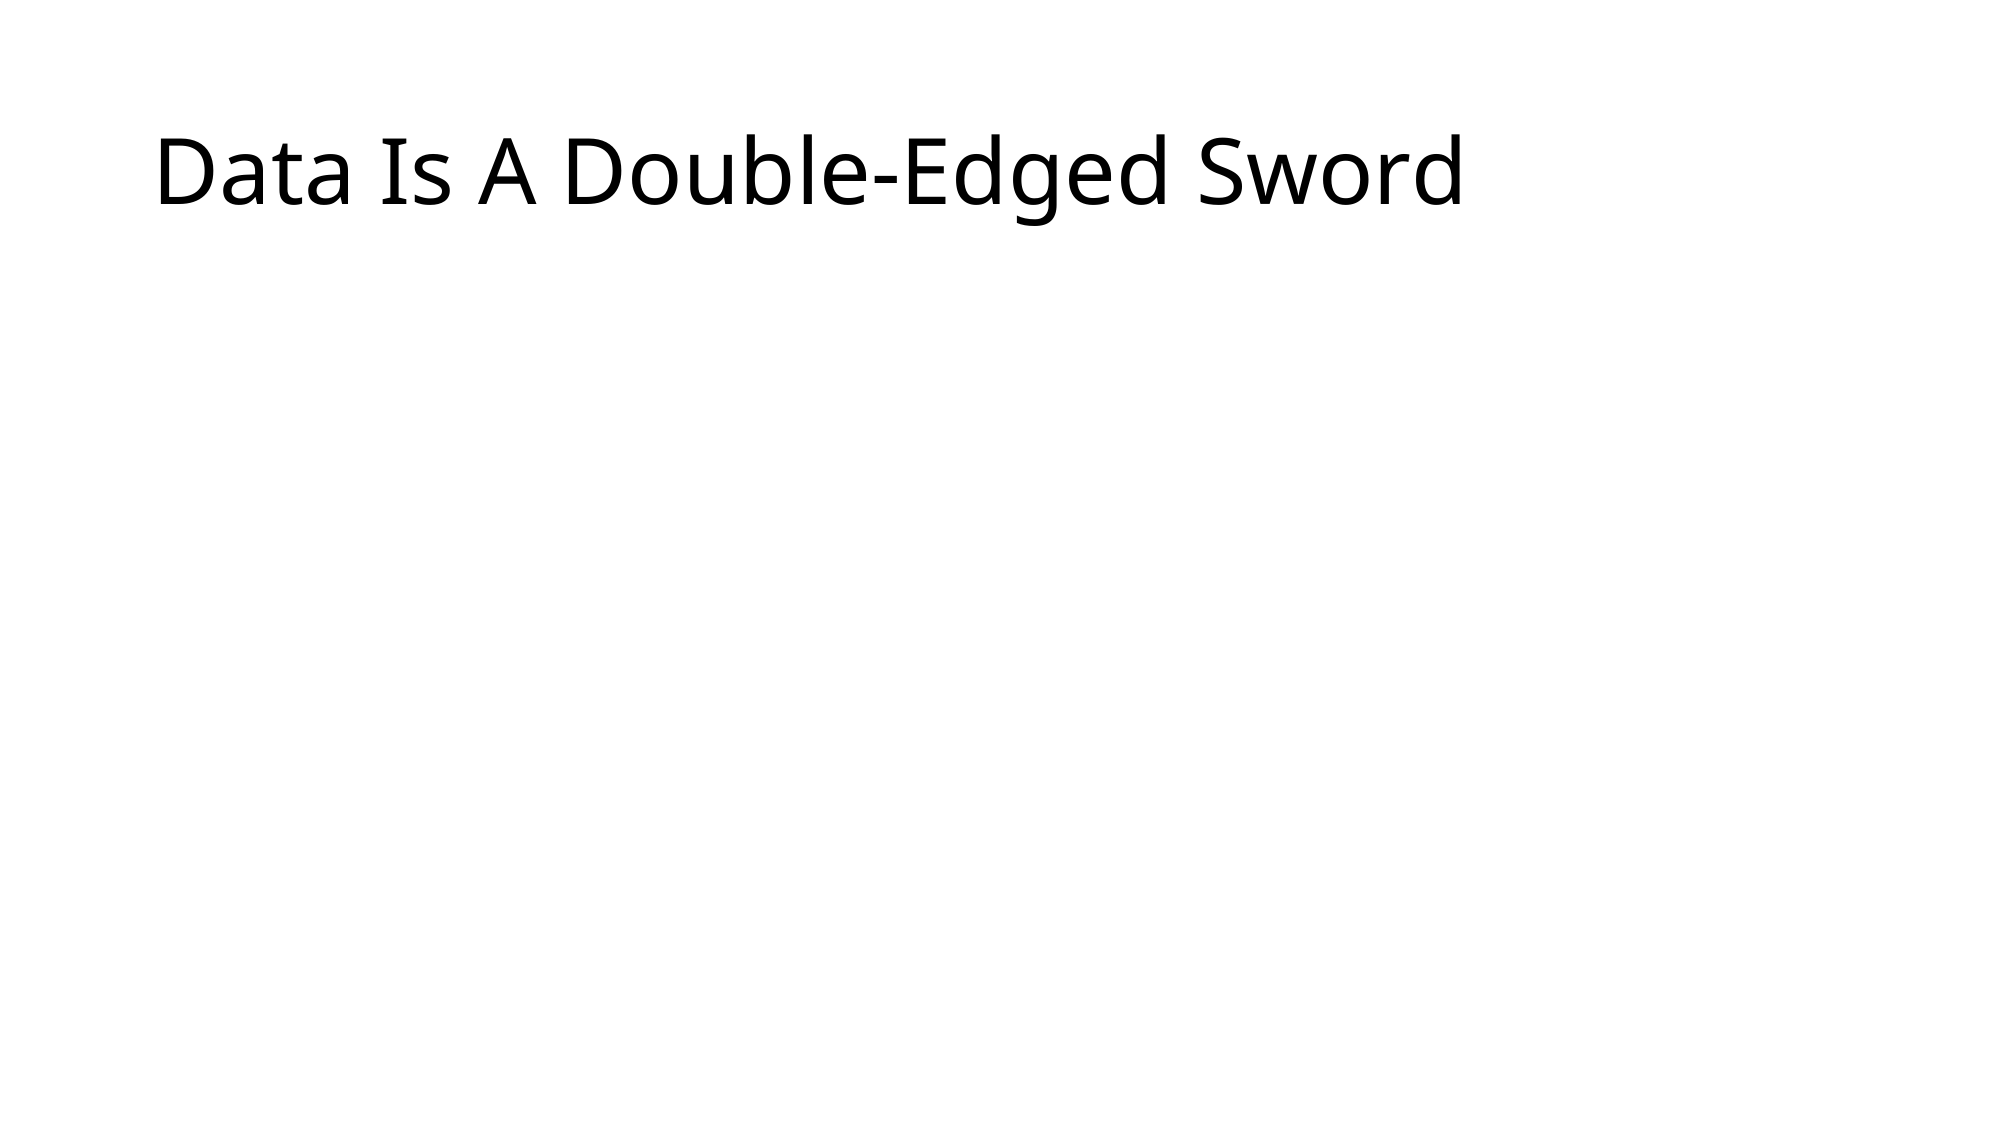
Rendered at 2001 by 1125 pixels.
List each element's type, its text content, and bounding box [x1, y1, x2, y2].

subtitle Data Is A Double-Edged Sword [152, 107, 2000, 232]
